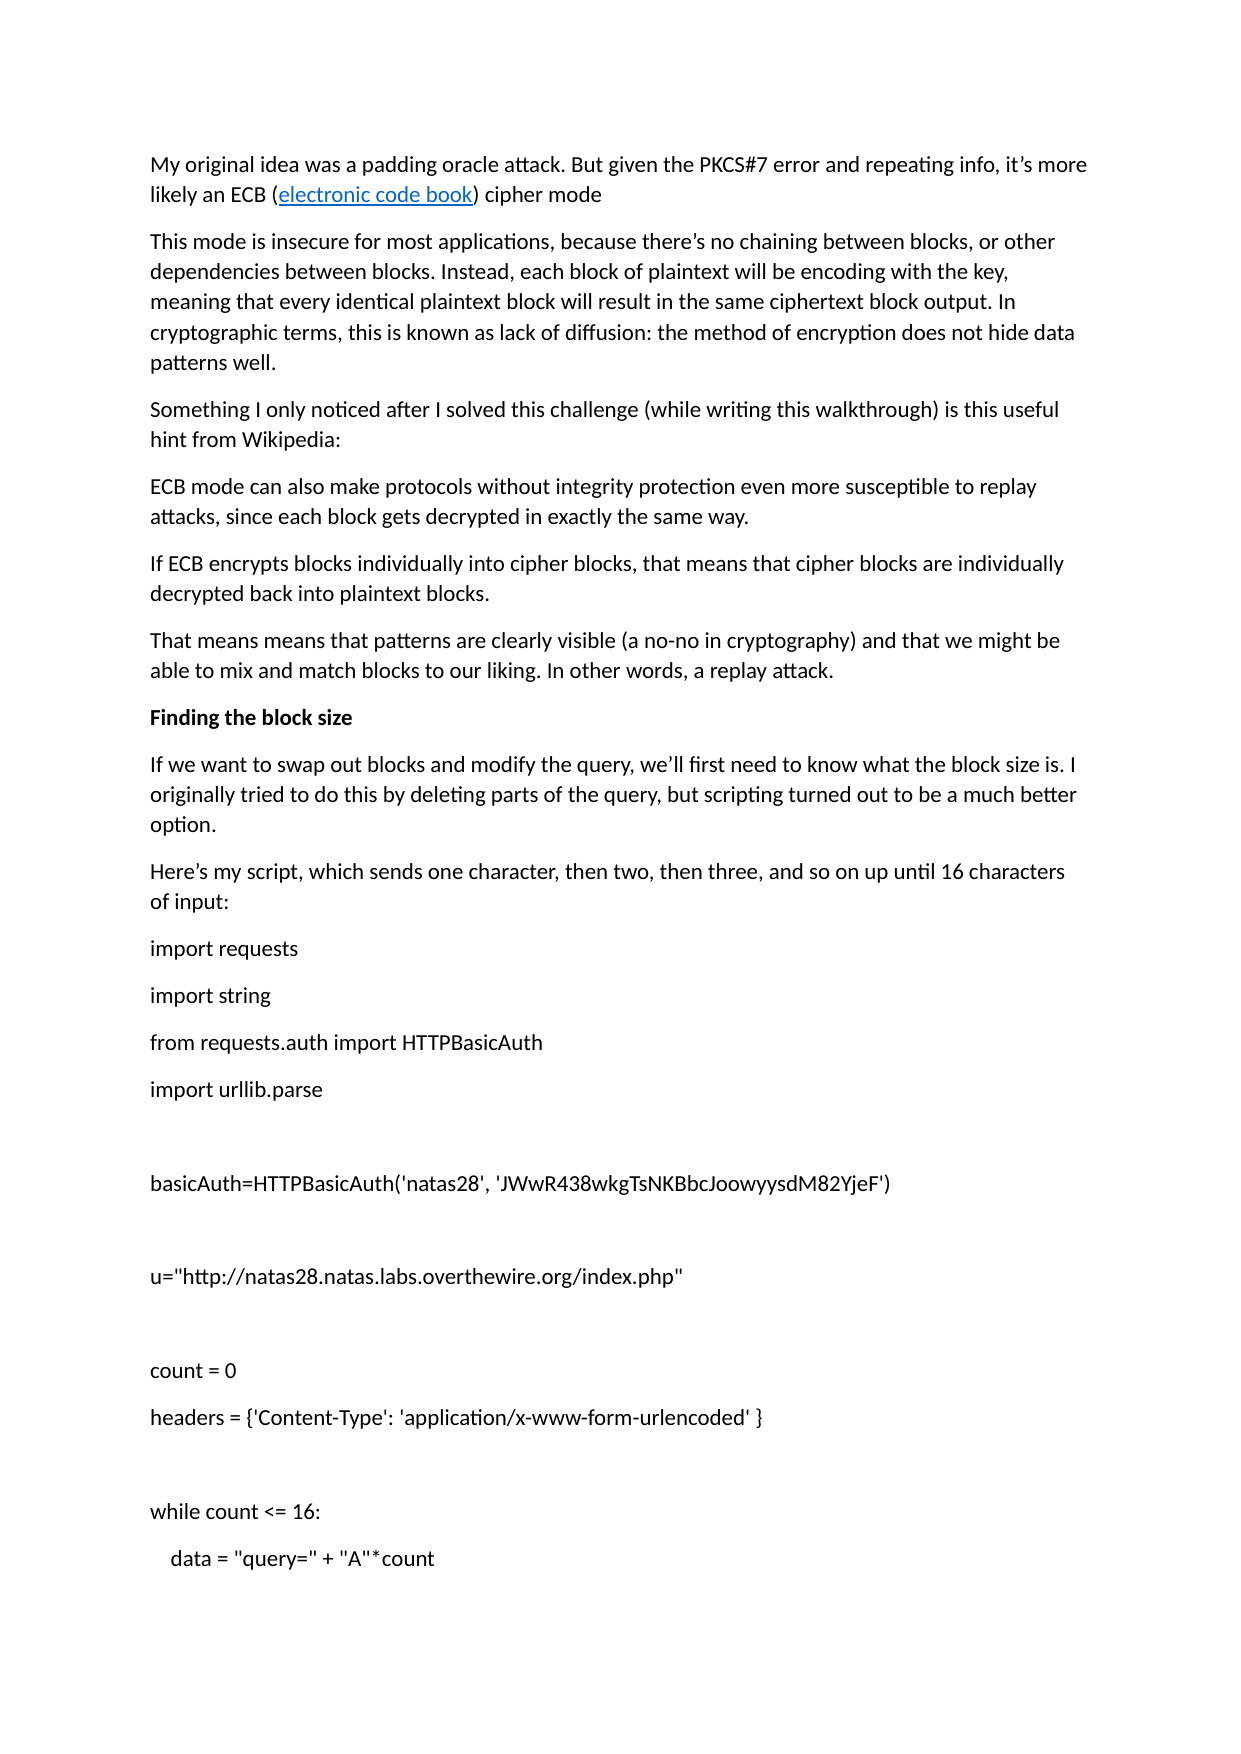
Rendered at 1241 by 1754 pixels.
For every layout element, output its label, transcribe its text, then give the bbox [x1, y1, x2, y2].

text ECB mode can also make protocols without integrity protection even more susceptible to replay attacks, since each block gets decrypted in exactly the same way. [150, 472, 1090, 530]
text If we want to swap out blocks and modify the query, we’ll first need to know what the block size is. I originally tried to do this by deleting parts of the query, but scripting turned out to be a much better option. [150, 750, 1090, 838]
text headers = {'Content-Type': 'application/x-www-form-urlencoded' } [150, 1403, 1090, 1431]
text This mode is insecure for most applications, because there’s no chaining between blocks, or other dependencies between blocks. Instead, each block of plaintext will be encoding with the key, meaning that every identical plaintext block will result in the same ciphertext block output. In cryptographic terms, this is known as lack of diffusion: the method of encryption does not hide data patterns well. [150, 227, 1090, 376]
text If ECB encrypts blocks individually into cipher blocks, that means that cipher blocks are individually decrypted back into plaintext blocks. [150, 549, 1090, 607]
text while count <= 16: [150, 1497, 1090, 1525]
text import urllib.parse [150, 1075, 1090, 1103]
text from requests.auth import HTTPBasicAuth [150, 1028, 1090, 1056]
text Finding the block size [150, 703, 1090, 731]
text data = "query=" + "A"*count [150, 1544, 1090, 1572]
text My original idea was a padding oracle attack. But given the PKCS#7 error and repeating info, it’s more likely an ECB (electronic code book) cipher mode [150, 150, 1090, 208]
text Something I only noticed after I solved this challenge (while writing this walkthrough) is this useful hint from Wikipedia: [150, 395, 1090, 453]
text count = 0 [150, 1356, 1090, 1384]
text That means means that patterns are clearly visible (a no-no in cryptography) and that we might be able to mix and match blocks to our liking. In other words, a replay attack. [150, 626, 1090, 684]
text basicAuth=HTTPBasicAuth('natas28', 'JWwR438wkgTsNKBbcJoowyysdM82YjeF') [150, 1169, 1090, 1197]
text u="http://natas28.natas.labs.overthewire.org/index.php" [150, 1262, 1090, 1291]
text import string [150, 981, 1090, 1009]
text import requests [150, 934, 1090, 962]
text Here’s my script, which sends one character, then two, then three, and so on up until 16 characters of input: [150, 857, 1090, 916]
